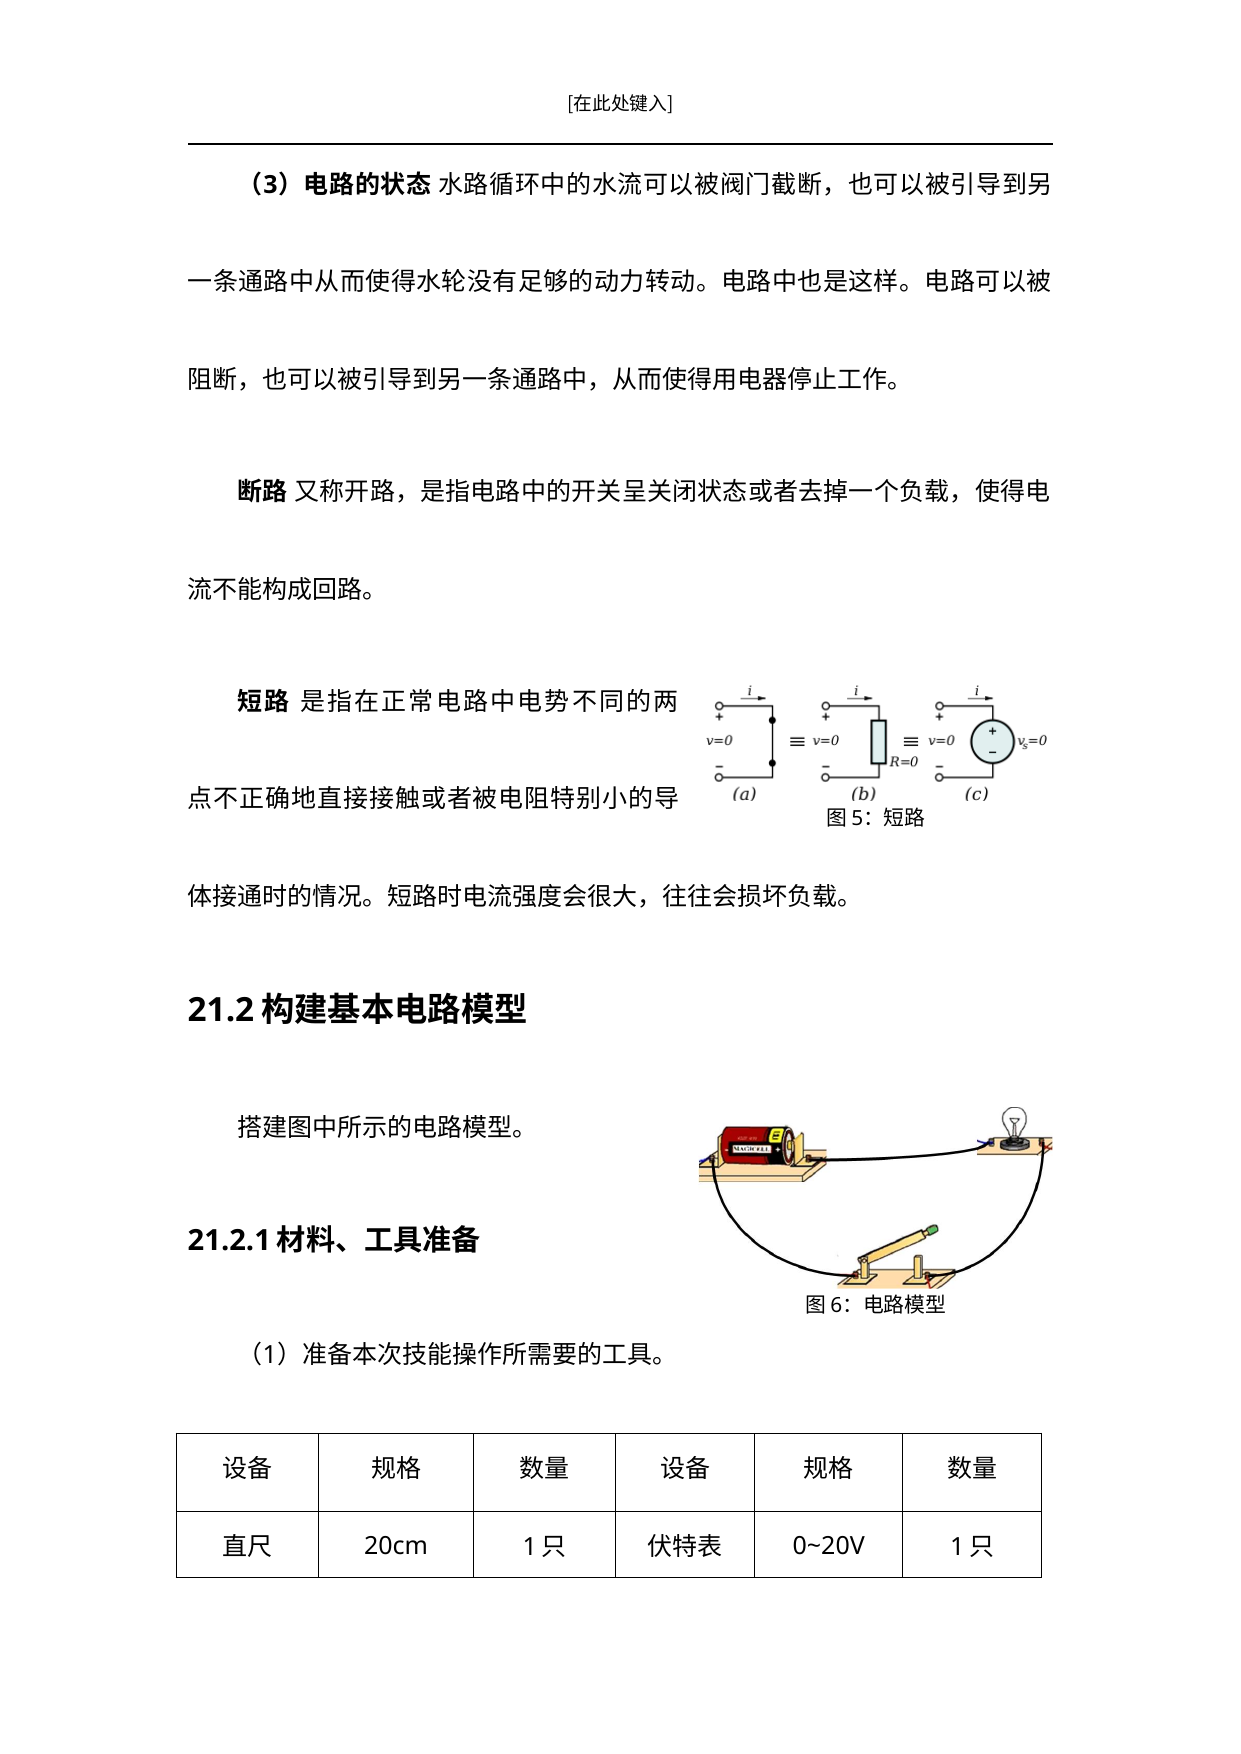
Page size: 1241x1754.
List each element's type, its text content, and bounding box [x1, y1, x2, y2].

picture [698, 681, 1053, 800]
table_cell 1只 [903, 1512, 1041, 1577]
text 断路 又称开路，是指电路中的开关呈关闭状态或者去掉一个负载，使得电流不能构成回路。 [187, 457, 1053, 620]
table_header 规格 [755, 1434, 902, 1511]
text 短路 是指在正常电路中电势不同的两点不正确地直接接触或者被电阻特别小的导体接通时的情况。短路时电流强度会很大，往往会损坏负载。 [187, 667, 1053, 927]
table_header 规格 [319, 1434, 473, 1511]
table_header 设备 [177, 1434, 318, 1511]
table_cell 伏特表 [616, 1512, 754, 1577]
table_cell 0~20V [755, 1512, 902, 1577]
text （3）电路的状态 水路循环中的水流可以被阀门截断，也可以被引导到另一条通路中从而使得水轮没有足够的动力转动。电路中也是这样。电路可以被阻断，也可以被引导到另一条通路中，从而使得用电器停止工作。 [187, 150, 1053, 410]
text （1）准备本次技能操作所需要的工具。 [187, 1320, 1053, 1385]
table_header 数量 [474, 1434, 615, 1511]
text 搭建图中所示的电路模型。 [187, 1093, 1053, 1158]
table_header 设备 [616, 1434, 754, 1511]
table_header 数量 [903, 1434, 1041, 1511]
table_cell 直尺 [177, 1512, 318, 1577]
text 21.2.1材料、工具准备 [187, 1205, 698, 1270]
table_cell 20cm [319, 1512, 473, 1577]
text 21.2构建基本电路模型 [187, 974, 1053, 1039]
table_cell 1只 [474, 1512, 615, 1577]
picture [698, 1107, 1053, 1288]
